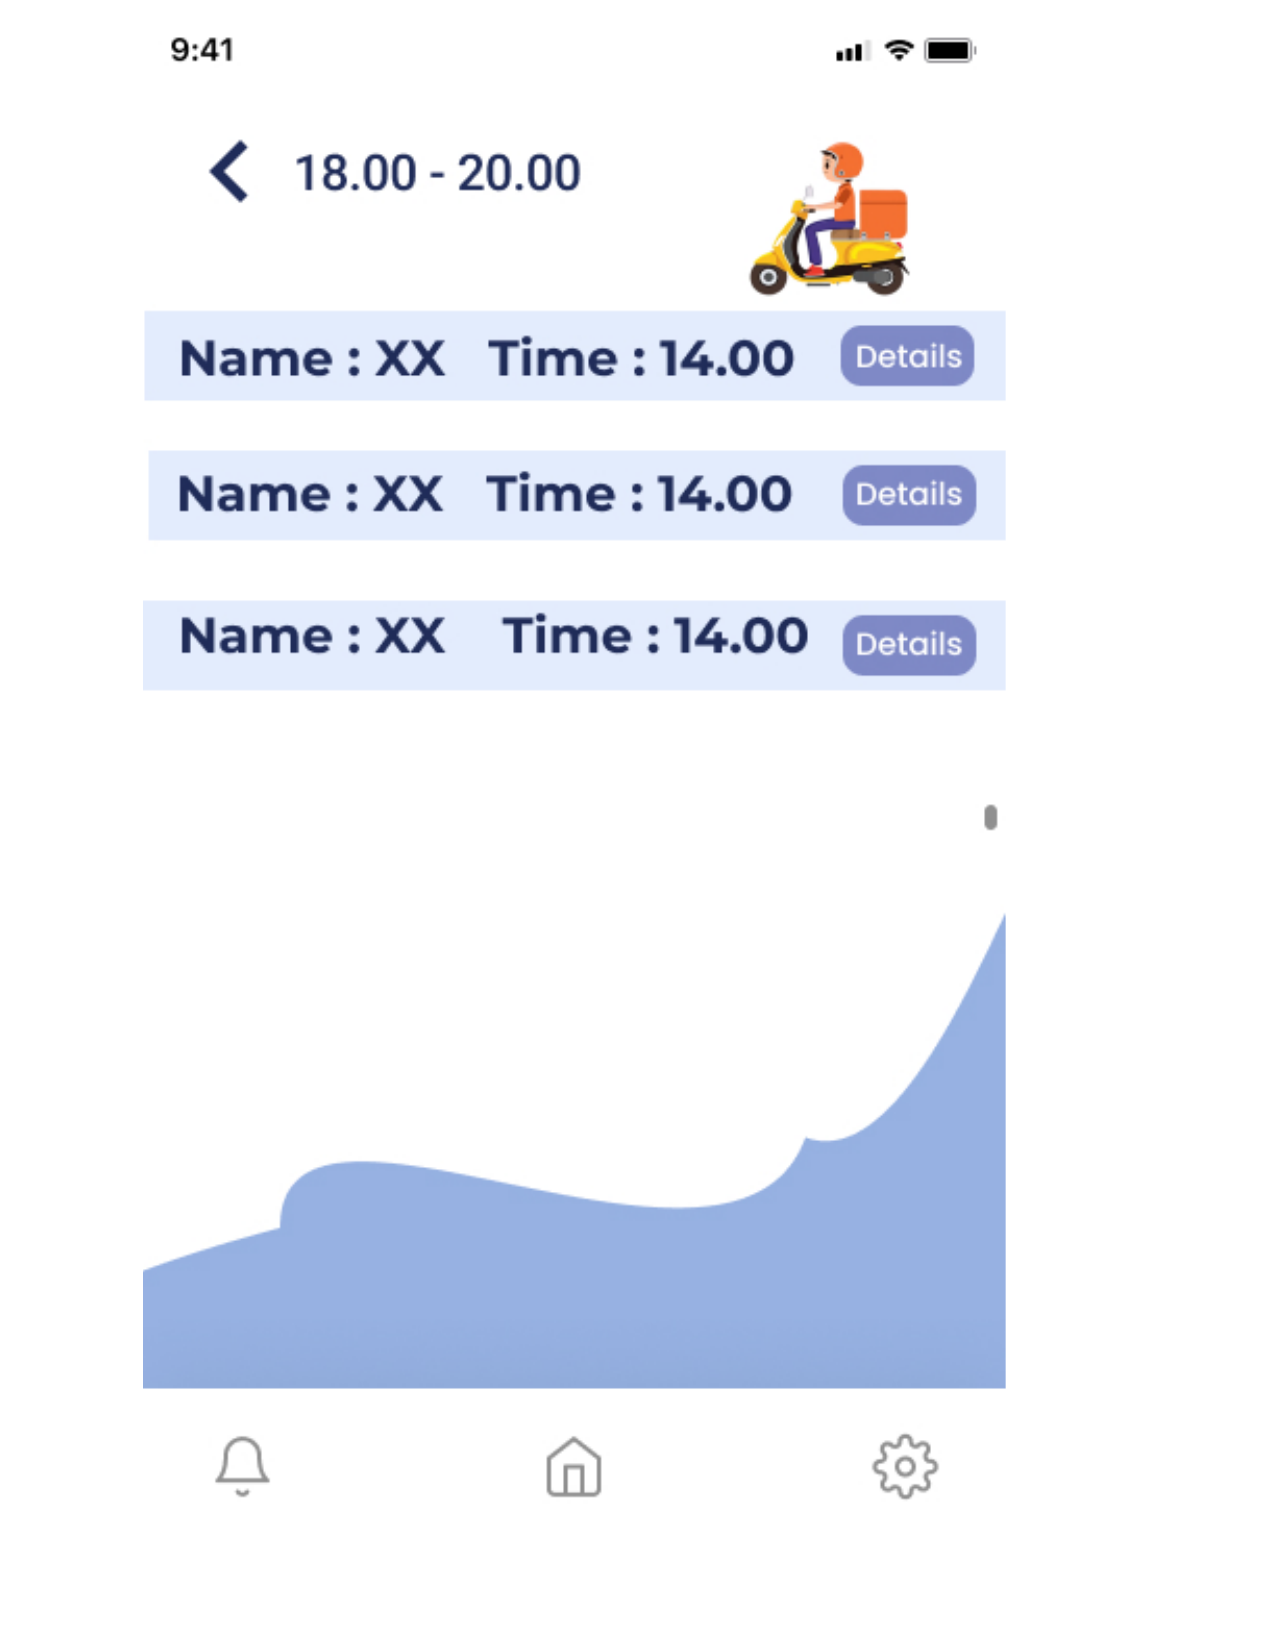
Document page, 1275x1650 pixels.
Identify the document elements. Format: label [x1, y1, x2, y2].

picture [143, 3, 1006, 1537]
